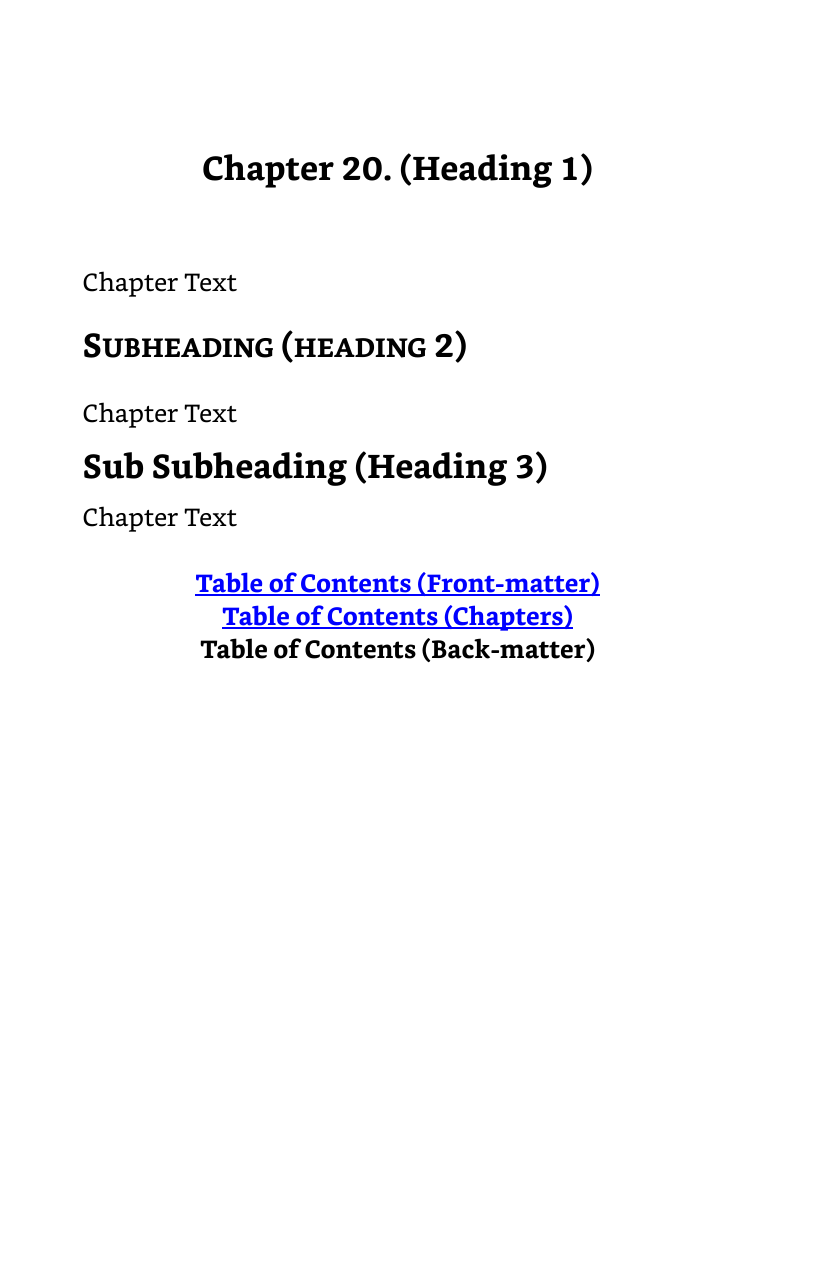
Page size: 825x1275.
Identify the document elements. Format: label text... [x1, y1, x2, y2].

text Table of Contents (Back-matter) [82, 632, 712, 665]
text Chapter Text [82, 396, 712, 429]
subtitle Chapter 20. (Heading 1) [82, 146, 712, 189]
subtitle Sub Subheading (Heading 3) [82, 444, 712, 488]
text Chapter Text [82, 264, 712, 297]
text Table of Contents (Front-matter) [82, 566, 712, 599]
subtitle Subheading (heading 2) [82, 322, 712, 366]
text Chapter Text [82, 500, 712, 533]
text Table of Contents (Chapters) [82, 599, 712, 632]
